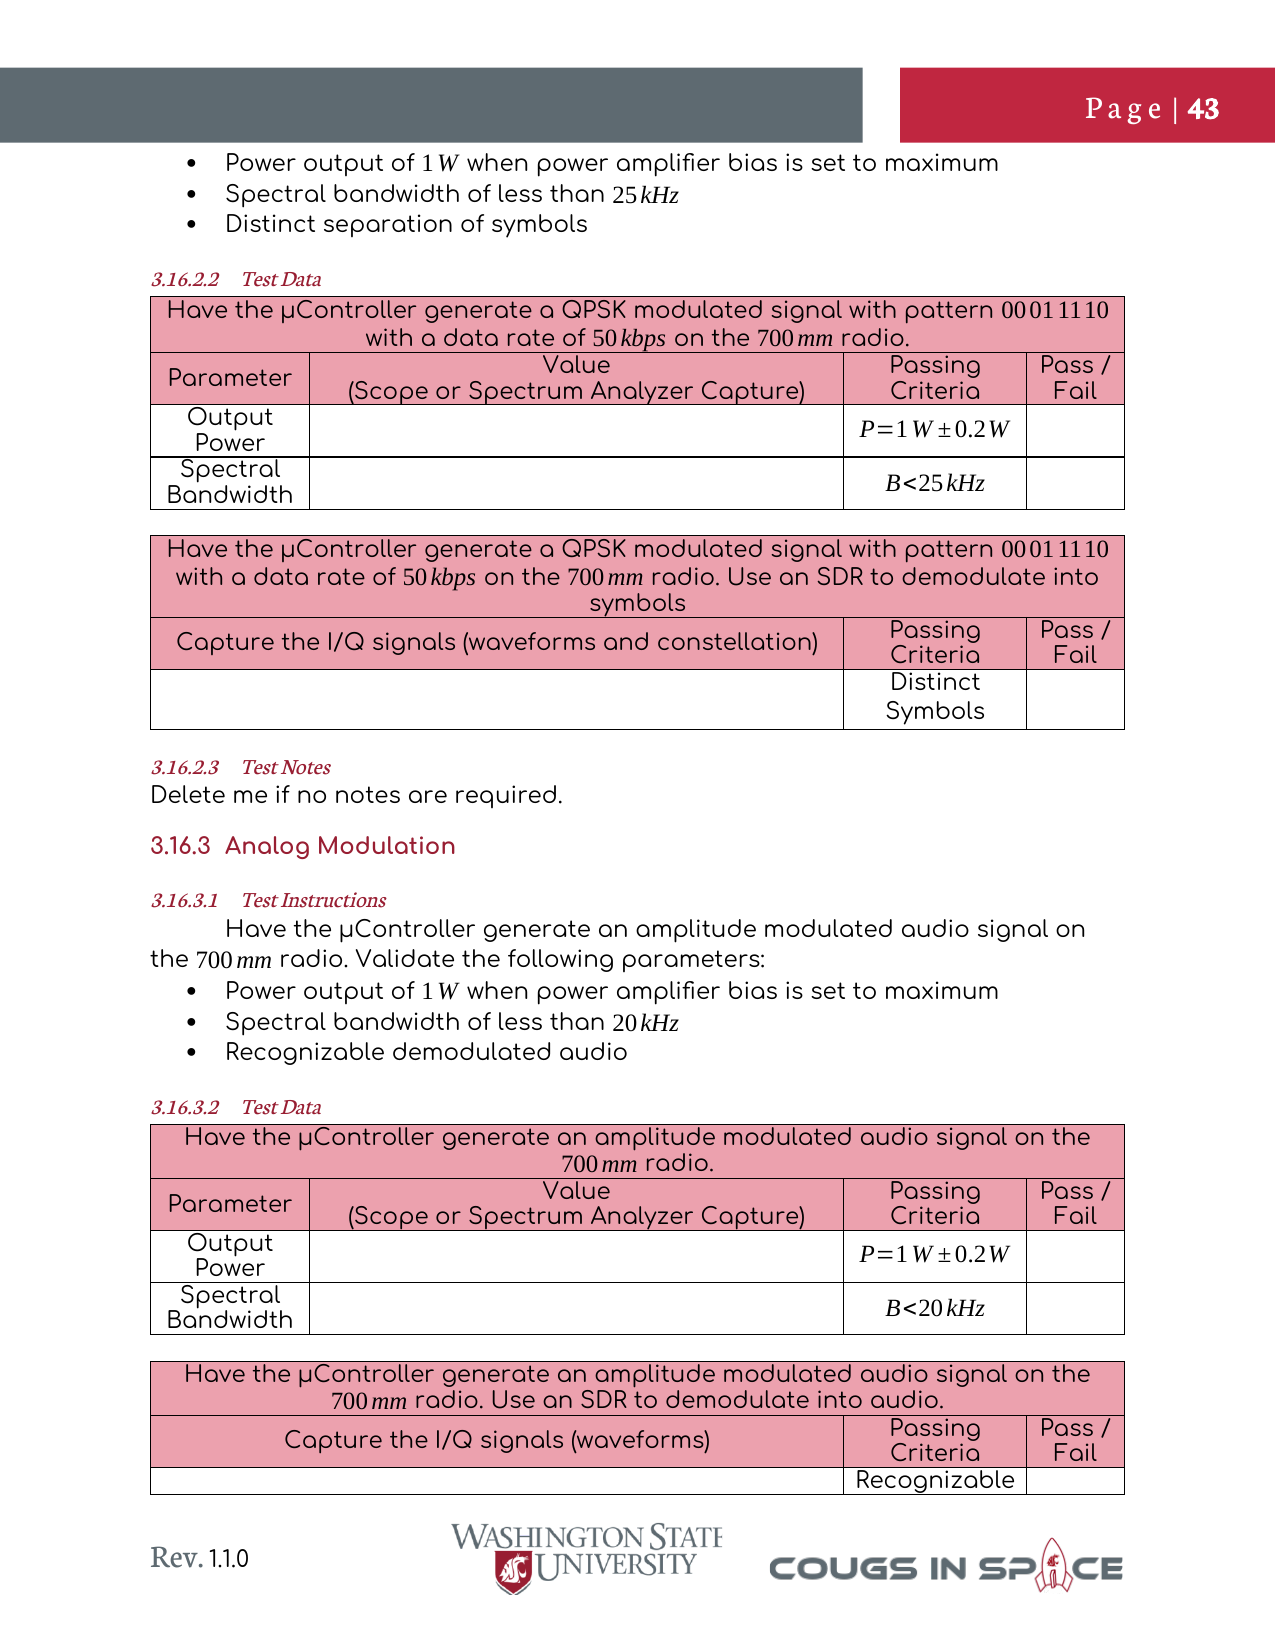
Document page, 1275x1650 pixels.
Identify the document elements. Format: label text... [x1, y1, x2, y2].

table_cell Spectral Bandwidth [151, 458, 309, 508]
table_cell [310, 1283, 843, 1334]
table_cell [151, 670, 843, 729]
list Spectral bandwidth of less than [187, 181, 1125, 209]
table_cell [1027, 670, 1124, 729]
table_cell [310, 458, 843, 508]
table_header Have the µController generate a QPSK modulated signal with pattern with a data rate of on the radio. [151, 297, 1124, 352]
table_cell [844, 1231, 1026, 1282]
text Have the µController generate an amplitude modulated audio signal on the radio. Validate the following parameters: [150, 917, 1125, 974]
list Power output of when power amplifier bias is set to maximum [187, 978, 1125, 1005]
table_cell [1027, 1283, 1124, 1334]
list Power output of when power amplifier bias is set to maximum [187, 150, 1125, 178]
table_cell [844, 458, 1026, 508]
table_header Have the µController generate a QPSK modulated signal with pattern with a data rate of on the radio. Use an SDR to demodulate into symbols [151, 536, 1124, 617]
table_cell Pass / Fail [1027, 1179, 1124, 1230]
picture [769, 1537, 1123, 1594]
subtitle Test Data [150, 1091, 1125, 1119]
table_cell Passing Criteria [844, 353, 1026, 404]
table_cell [844, 1283, 1026, 1334]
table_cell [844, 405, 1026, 456]
table_cell Passing Criteria [844, 618, 1026, 669]
list Distinct separation of symbols [187, 213, 1125, 238]
table_cell Passing Criteria [844, 1416, 1026, 1467]
subtitle Test Instructions [150, 884, 1125, 913]
table_cell Capture the I/Q signals (waveforms and constellation) [151, 618, 843, 669]
table_cell [310, 405, 843, 456]
list Spectral bandwidth of less than [187, 1009, 1125, 1037]
picture [450, 1522, 723, 1595]
table_cell [1027, 458, 1124, 508]
table_cell Output Power [151, 1231, 309, 1282]
table_cell Value (Scope or Spectrum Analyzer Capture) [310, 353, 843, 404]
table_cell Pass / Fail [1027, 1416, 1124, 1467]
table_cell Distinct Symbols [844, 670, 1026, 729]
table_cell [1027, 405, 1124, 456]
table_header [151, 1362, 1124, 1415]
table_cell [1027, 1468, 1124, 1494]
table_cell [151, 1468, 843, 1494]
subtitle Analog Modulation [150, 834, 1125, 859]
table_cell Output Power [151, 405, 309, 456]
table_cell Pass / Fail [1027, 618, 1124, 669]
table_cell [310, 1231, 843, 1282]
subtitle Test Notes [150, 751, 1125, 779]
table_cell [1027, 1231, 1124, 1282]
table_cell Parameter [151, 353, 309, 404]
text Delete me if no notes are required. [150, 784, 1125, 809]
table_cell Passing Criteria [844, 1179, 1026, 1230]
table_cell Value (Scope or Spectrum Analyzer Capture) [310, 1179, 843, 1230]
subtitle Test Data [150, 263, 1125, 292]
table_cell Parameter [151, 1179, 309, 1230]
list Recognizable demodulated audio [187, 1041, 1125, 1066]
table_header Have the µController generate an amplitude modulated audio signal on the radio. [151, 1125, 1124, 1178]
table_cell Capture the I/Q signals (waveforms) [151, 1416, 843, 1467]
table_cell Recognizable audio [844, 1468, 1026, 1494]
table_cell Spectral Bandwidth [151, 1283, 309, 1334]
table_cell Pass / Fail [1027, 353, 1124, 404]
